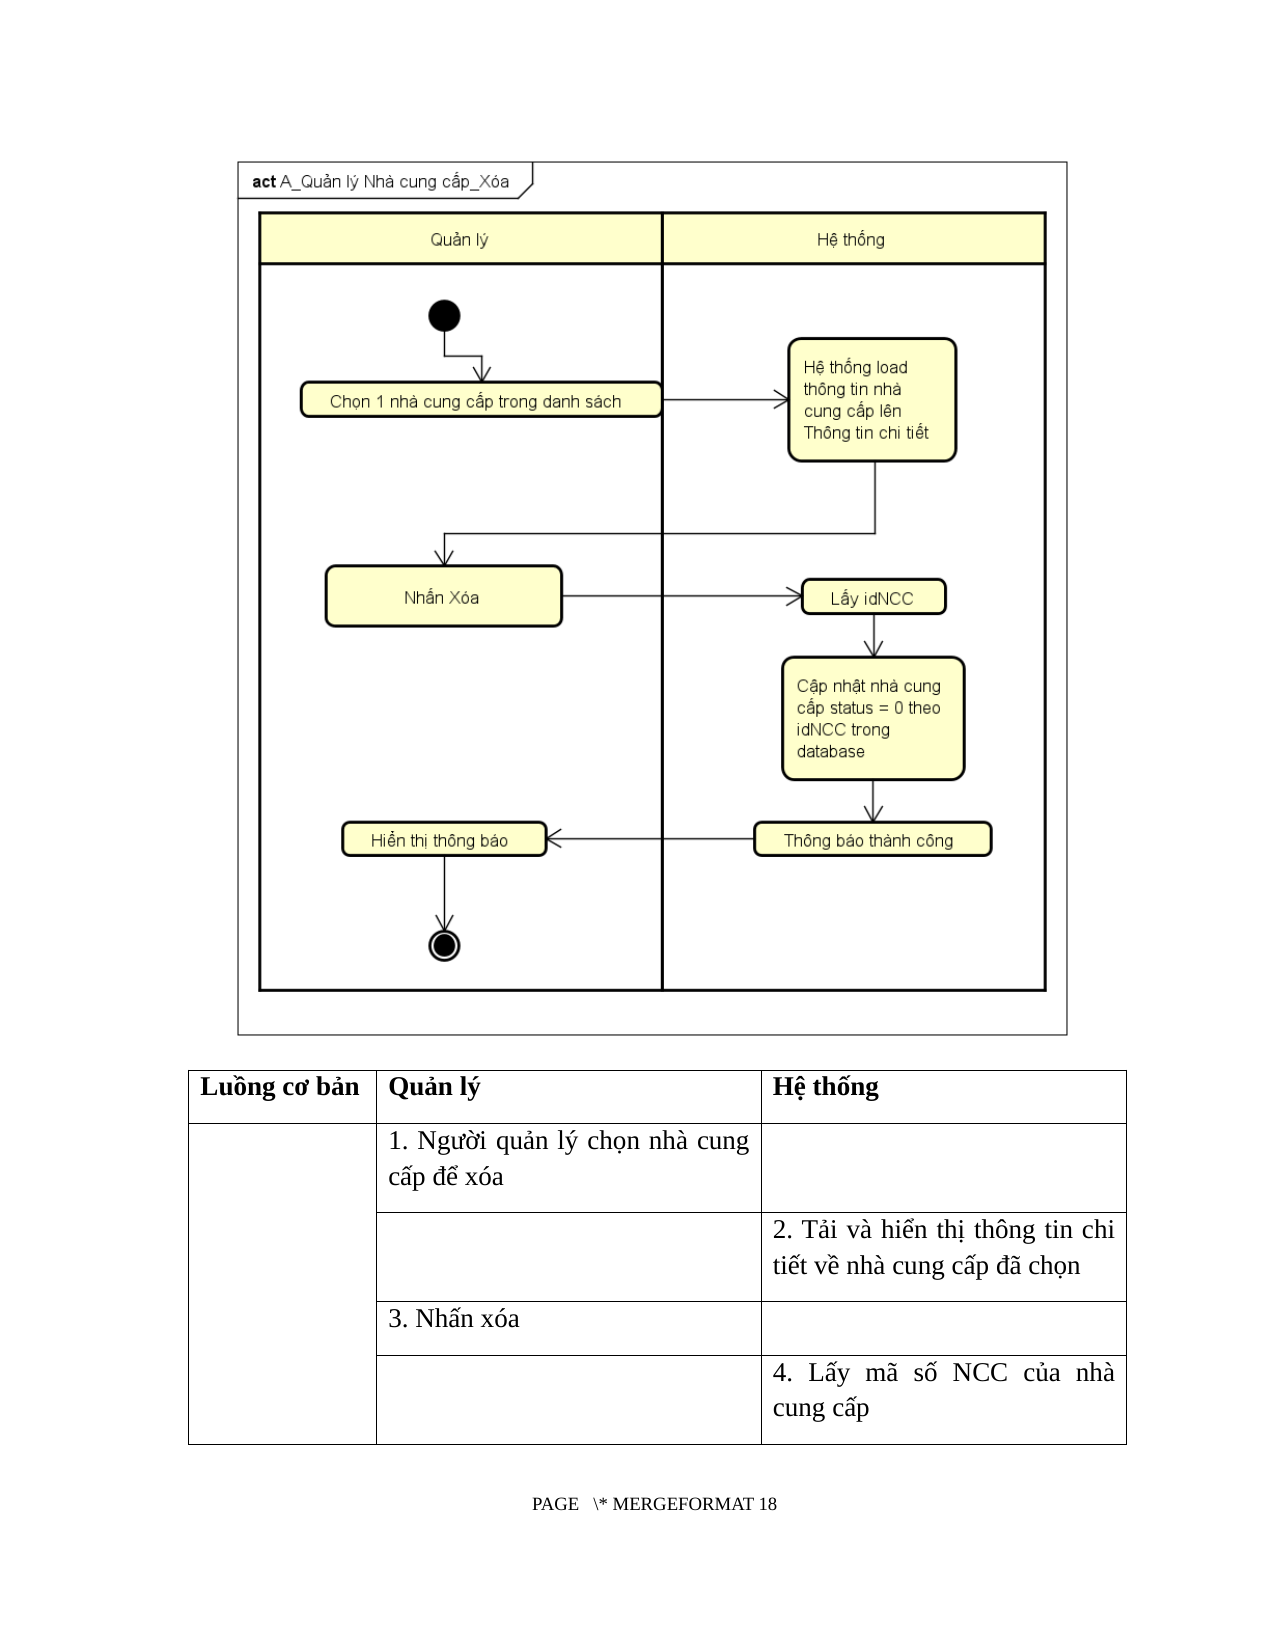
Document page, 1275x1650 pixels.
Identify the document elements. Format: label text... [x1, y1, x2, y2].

table_cell [762, 1124, 1126, 1212]
table_cell 3. Nhấn xóa [377, 1302, 761, 1355]
table_header Luồng cơ bản [189, 1071, 376, 1123]
table_cell [377, 1213, 761, 1301]
table_cell [762, 1302, 1126, 1355]
table_cell 2. Tải và hiển thị thông tin chi tiết về nhà cung cấp đã chọn [762, 1213, 1126, 1301]
table_header Quản lý [377, 1071, 761, 1123]
table_cell 4. Lấy mã số NCC của nhà cung cấp [762, 1356, 1126, 1444]
table_cell [189, 1124, 376, 1444]
table_cell [377, 1356, 761, 1444]
table_header Hệ thống [762, 1071, 1126, 1123]
table_cell 1. Người quản lý chọn nhà cung cấp để xóa [377, 1124, 761, 1212]
picture [223, 147, 1081, 1049]
